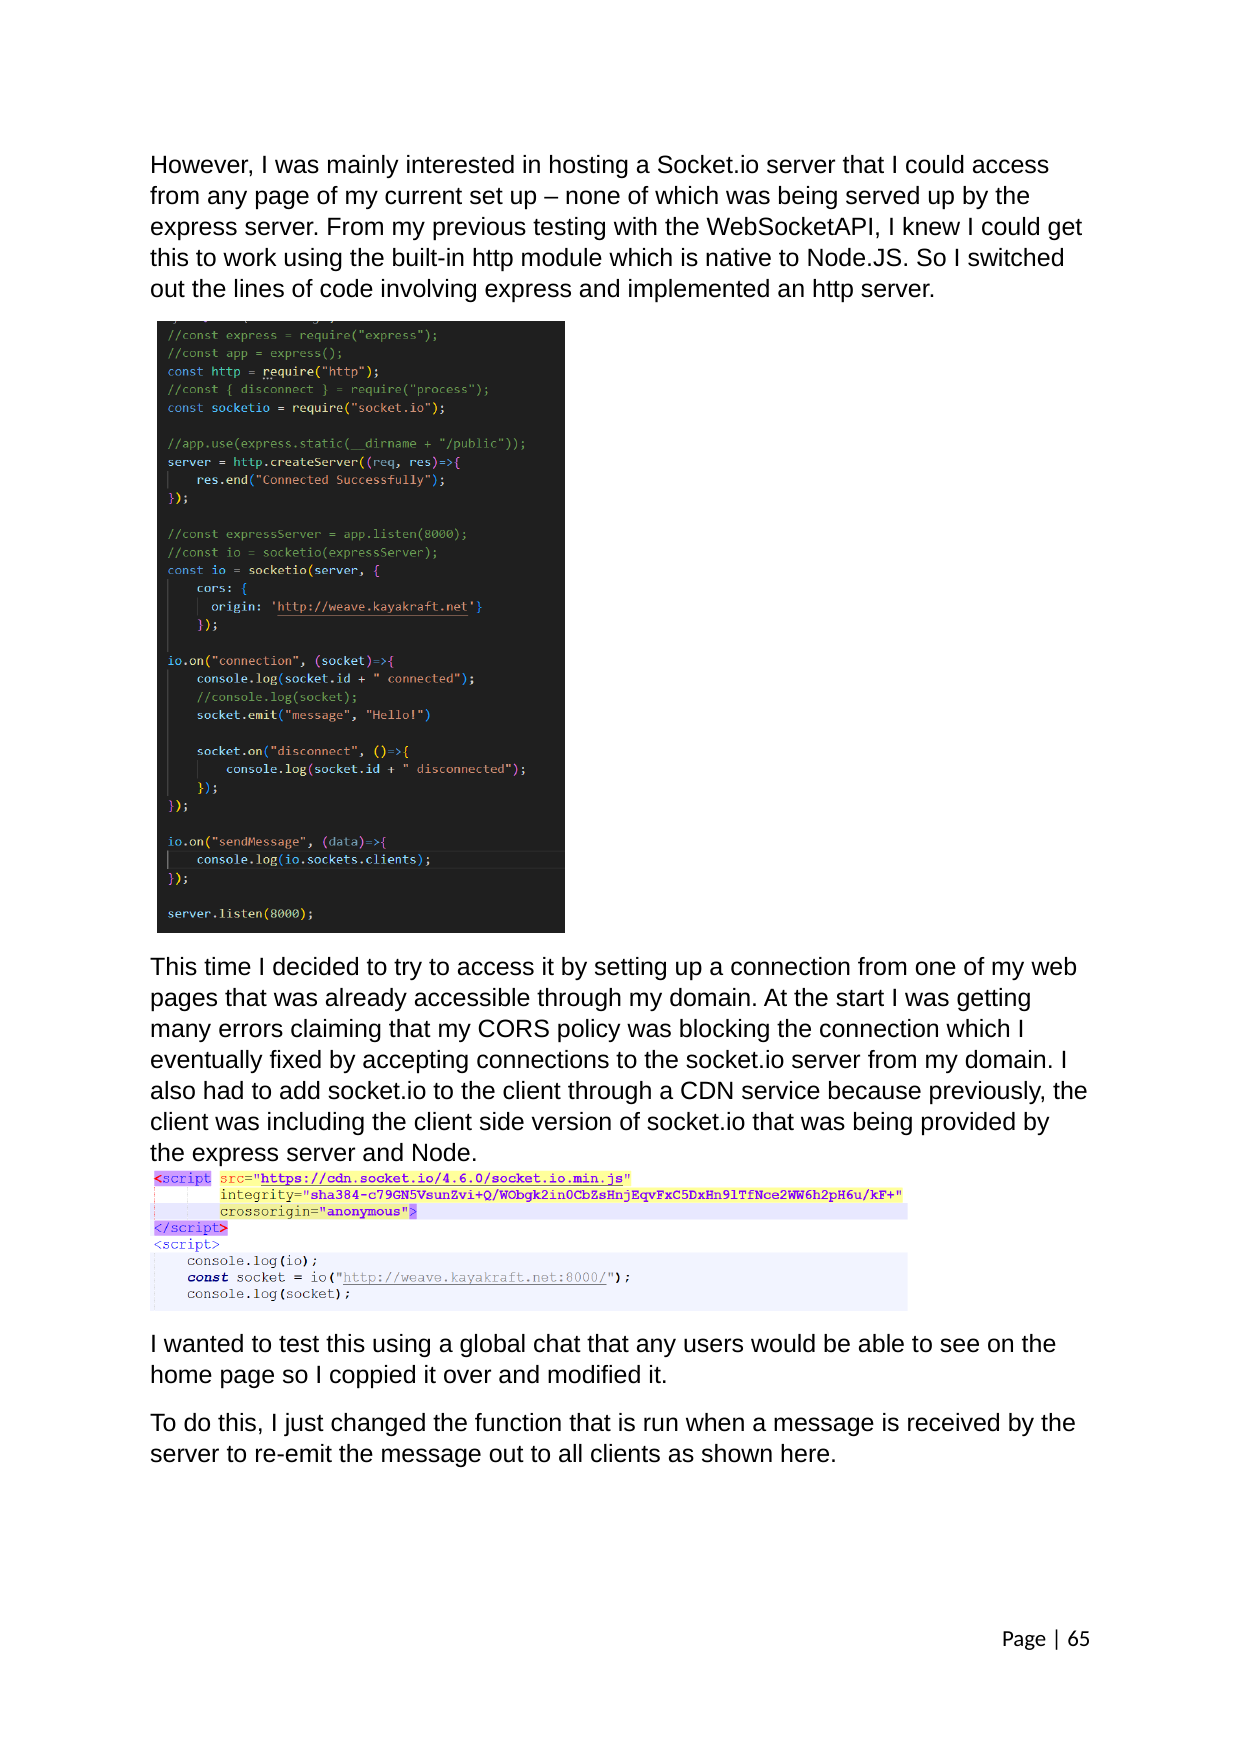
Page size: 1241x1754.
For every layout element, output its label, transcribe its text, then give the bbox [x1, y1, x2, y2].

picture [157, 150, 565, 761]
text To do this, I just changed the function that is run when a message is received by the server to re-emit the message out to all clients as shown here. [150, 1236, 1090, 1296]
picture [150, 997, 908, 1139]
text I wanted to test this using a global chat that any users would be able to see on the home page so I coppied it over and modified it. [150, 1157, 1090, 1217]
